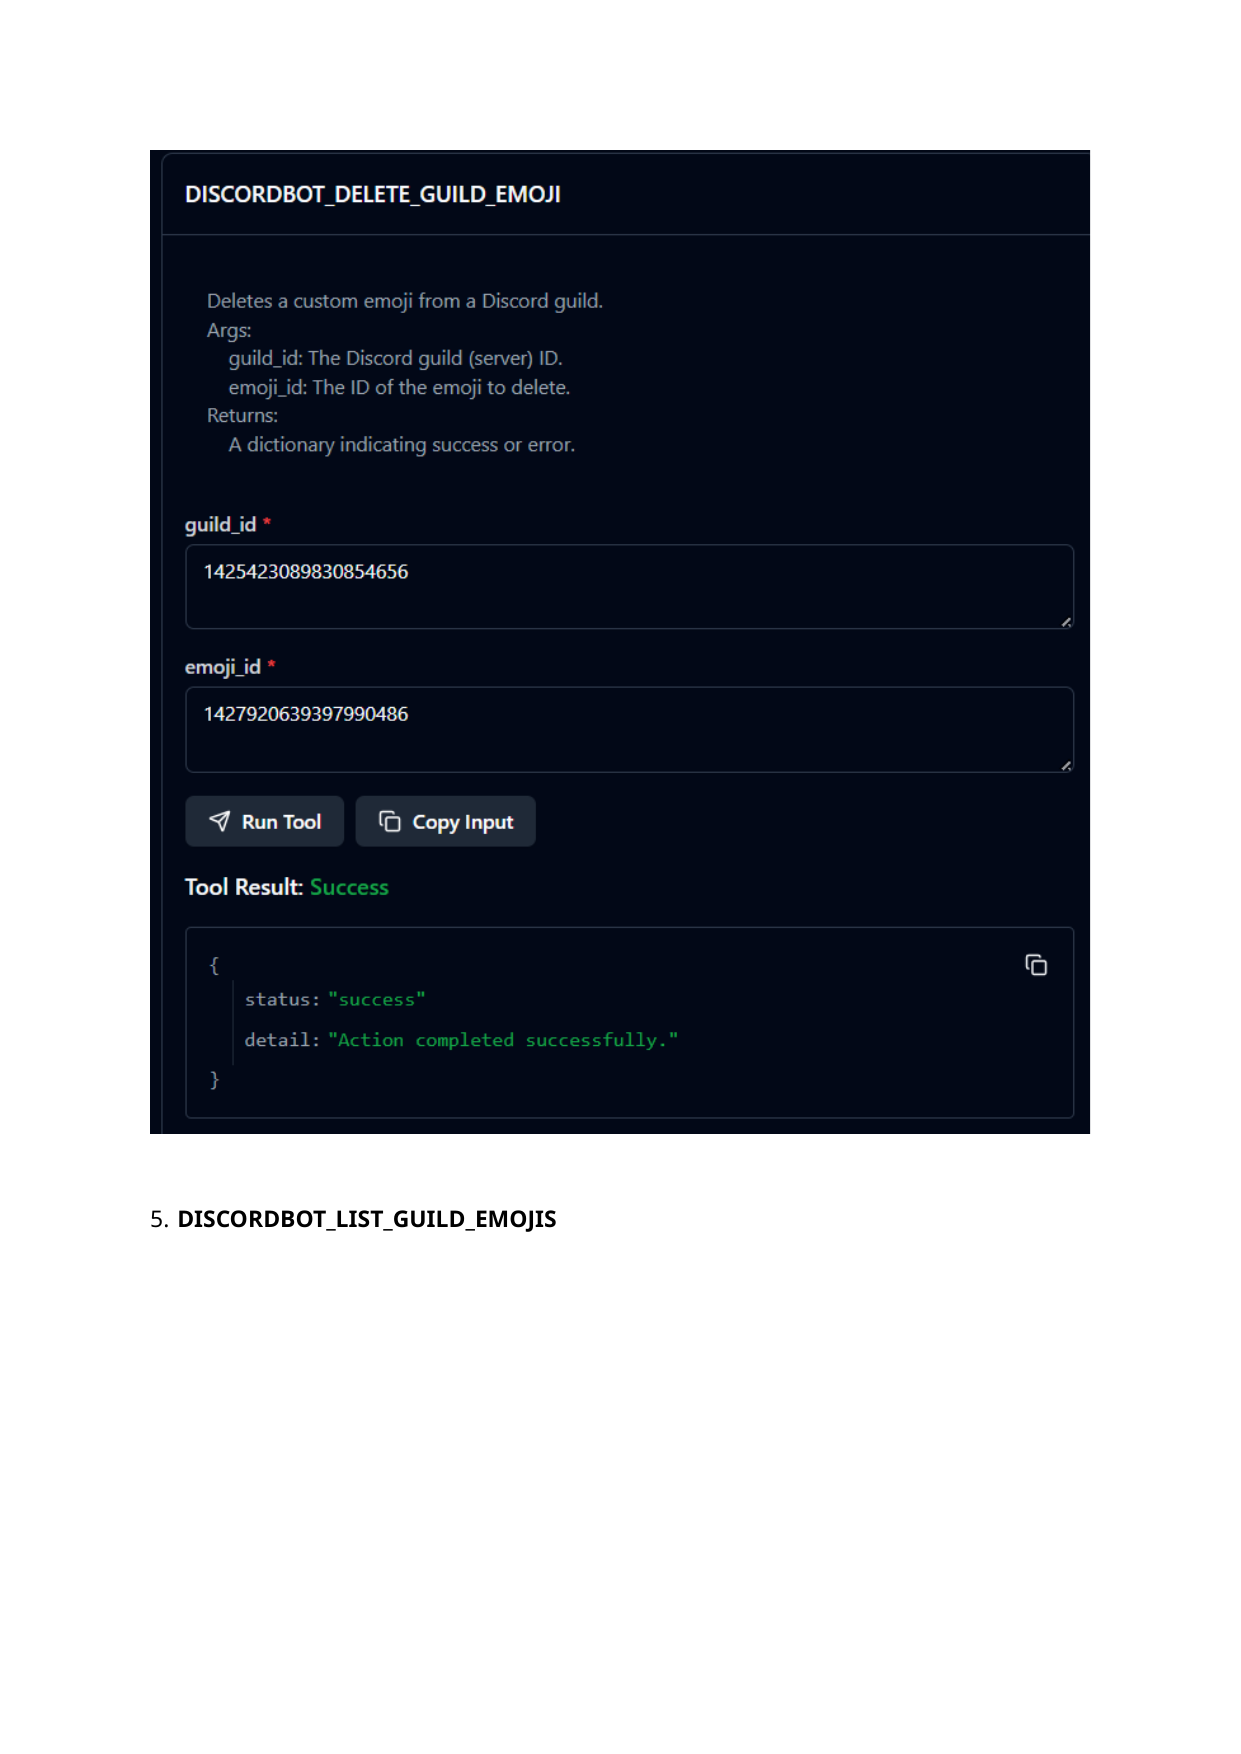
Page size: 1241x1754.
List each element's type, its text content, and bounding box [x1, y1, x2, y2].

picture [150, 150, 1091, 1134]
text 5. DISCORDBOT_LIST_GUILD_EMOJIS [150, 1203, 1090, 1234]
